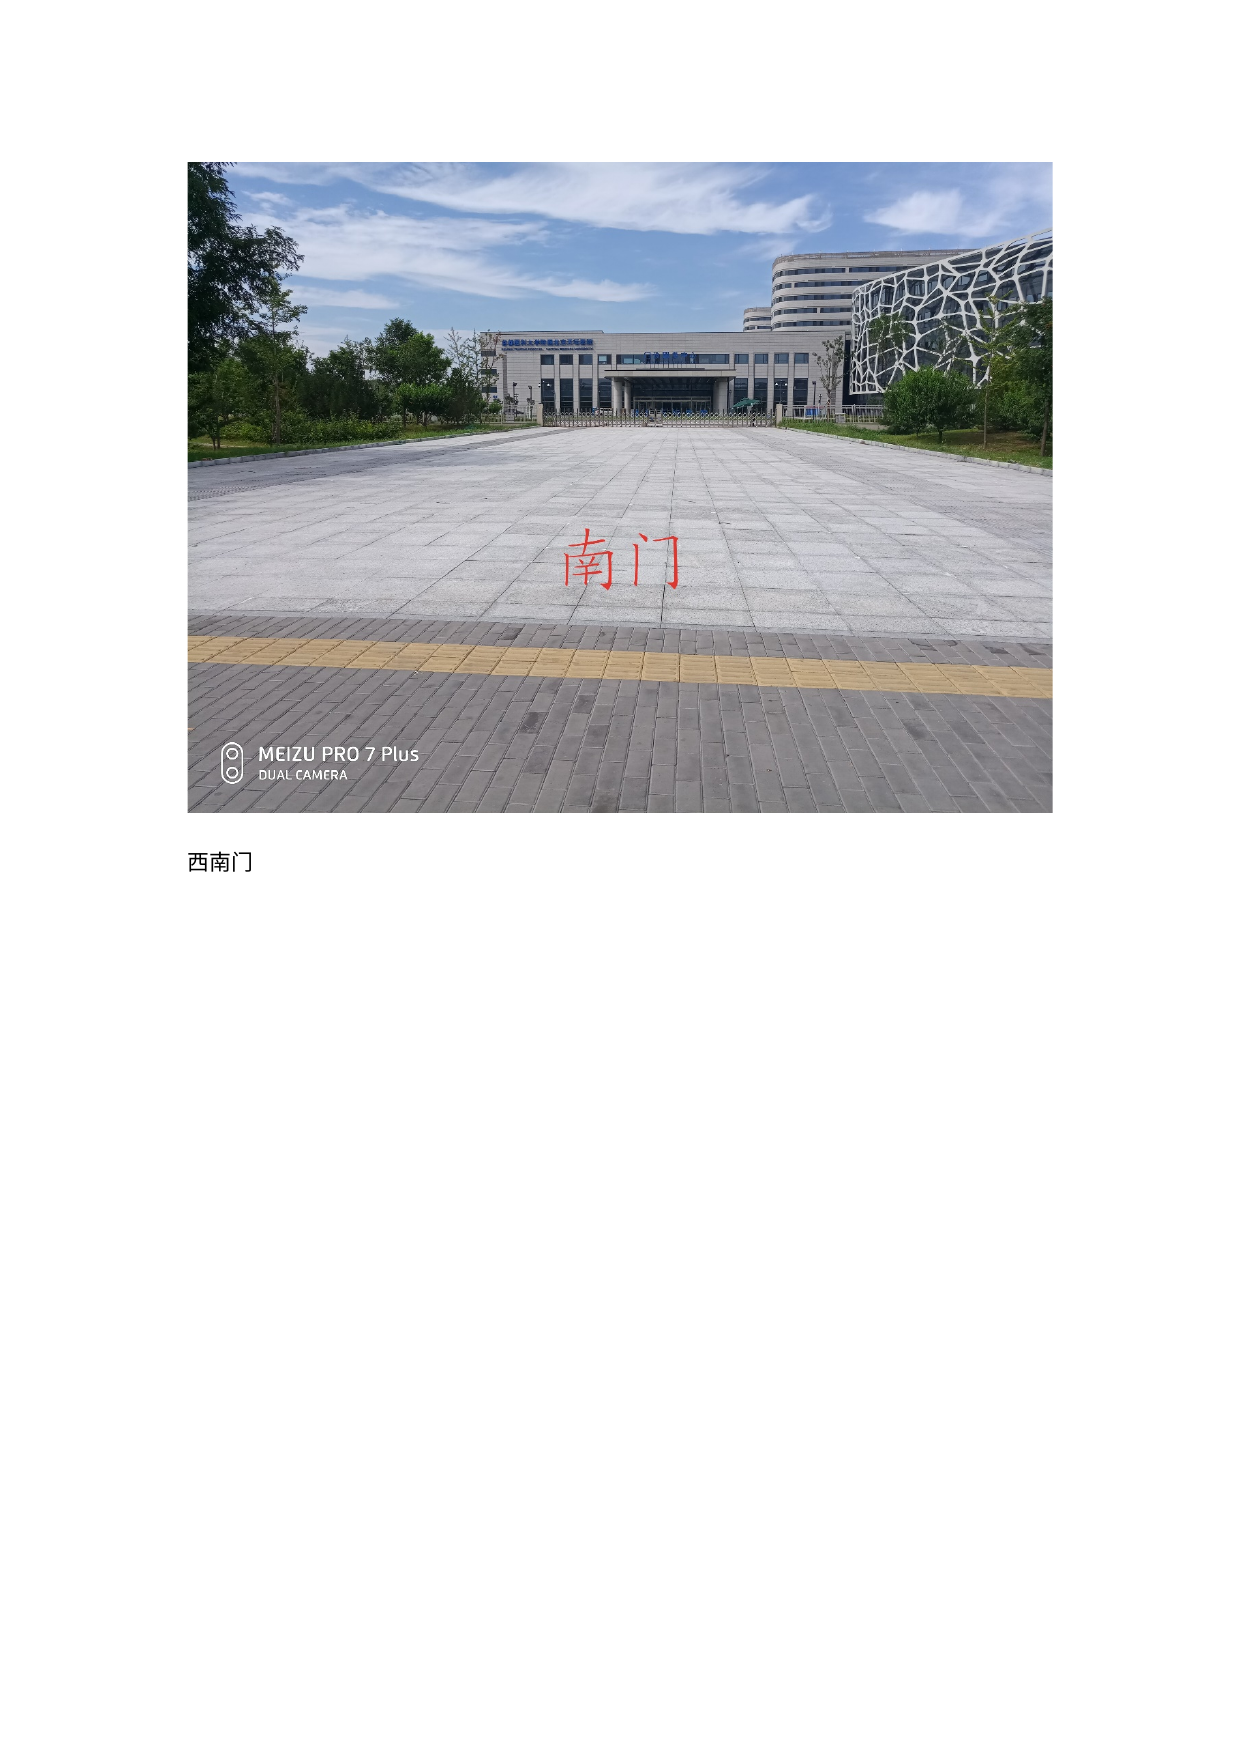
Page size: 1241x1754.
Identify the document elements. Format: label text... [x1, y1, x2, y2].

text 西南门 [187, 844, 1053, 877]
picture [187, 162, 1053, 813]
